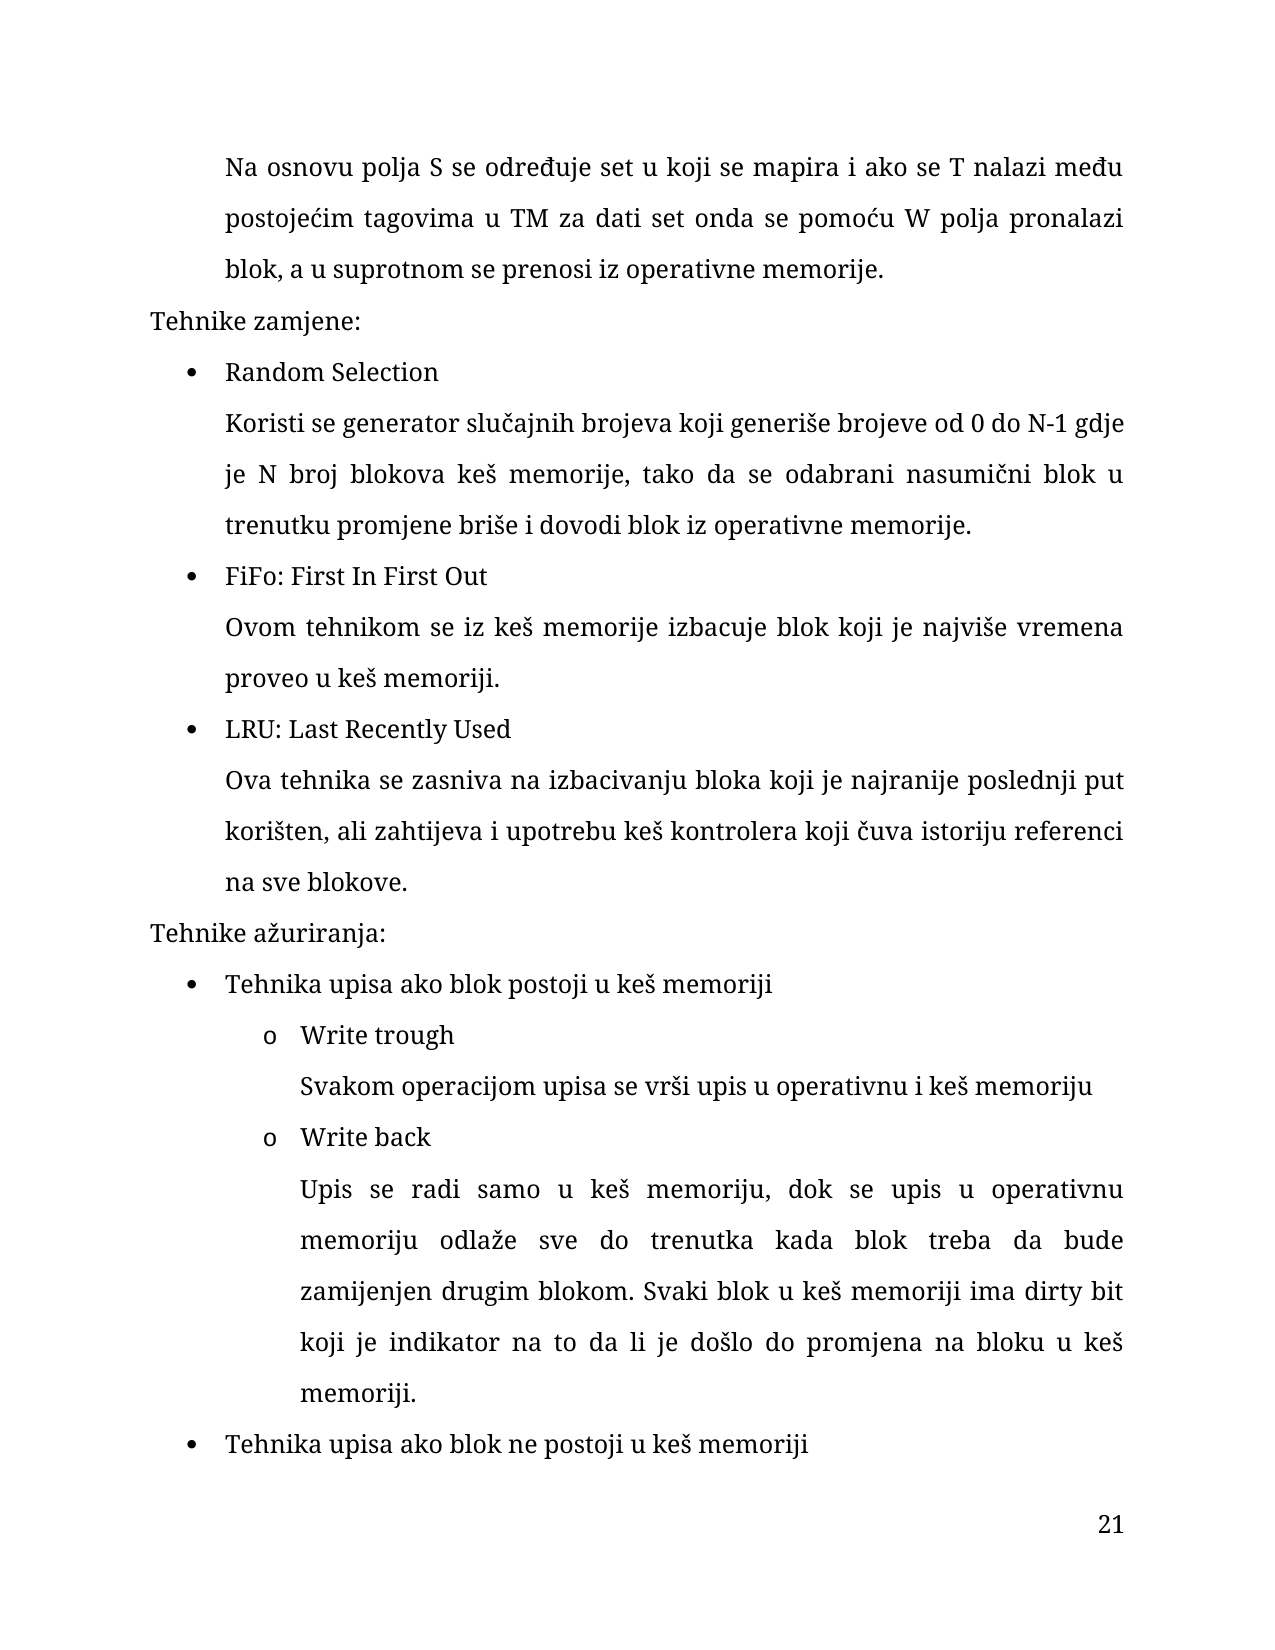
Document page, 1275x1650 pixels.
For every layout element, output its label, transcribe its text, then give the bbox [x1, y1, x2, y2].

list Random Selection [187, 354, 1125, 388]
list Tehnika upisa ako blok ne postoji u keš memoriji [187, 1427, 1125, 1461]
list Svakom operacijom upisa se vrši upis u operativnu i keš memoriju [300, 1069, 1125, 1103]
list Tehnika upisa ako blok postoji u keš memoriji [187, 967, 1125, 1001]
list Write trough [262, 1018, 1125, 1052]
list Write back [262, 1120, 1125, 1154]
list Upis se radi samo u keš memoriju, dok se upis u operativnu memoriju odlaže sve do trenutka kada blok treba da bude zamijenjen drugim blokom. Svaki blok u keš memoriji ima dirty bit koji je indikator na to da li je došlo do promjena na bloku u keš memoriji. [300, 1171, 1125, 1410]
list Na osnovu polja S se određuje set u koji se mapira i ako se T nalazi među postojećim tagovima u TM za dati set onda se pomoću W polja pronalazi blok, a u suprotnom se prenosi iz operativne memorije. [225, 150, 1125, 286]
list Ovom tehnikom se iz keš memorije izbacuje blok koji je najviše vremena proveo u keš memoriji. [225, 609, 1125, 694]
list Koristi se generator slučajnih brojeva koji generiše brojeve od 0 do N-1 gdje je N broj blokova keš memorije, tako da se odabrani nasumični blok u trenutku promjene briše i dovodi blok iz operativne memorije. [225, 405, 1125, 541]
text Tehnike zamjene: [150, 303, 1125, 337]
text Tehnike ažuriranja: [150, 916, 1125, 950]
list Ova tehnika se zasniva na izbacivanju bloka koji je najranije poslednji put korišten, ali zahtijeva i upotrebu keš kontrolera koji čuva istoriju referenci na sve blokove. [225, 762, 1125, 899]
list FiFo: First In First Out [187, 558, 1125, 592]
list LRU: Last Recently Used [187, 711, 1125, 746]
